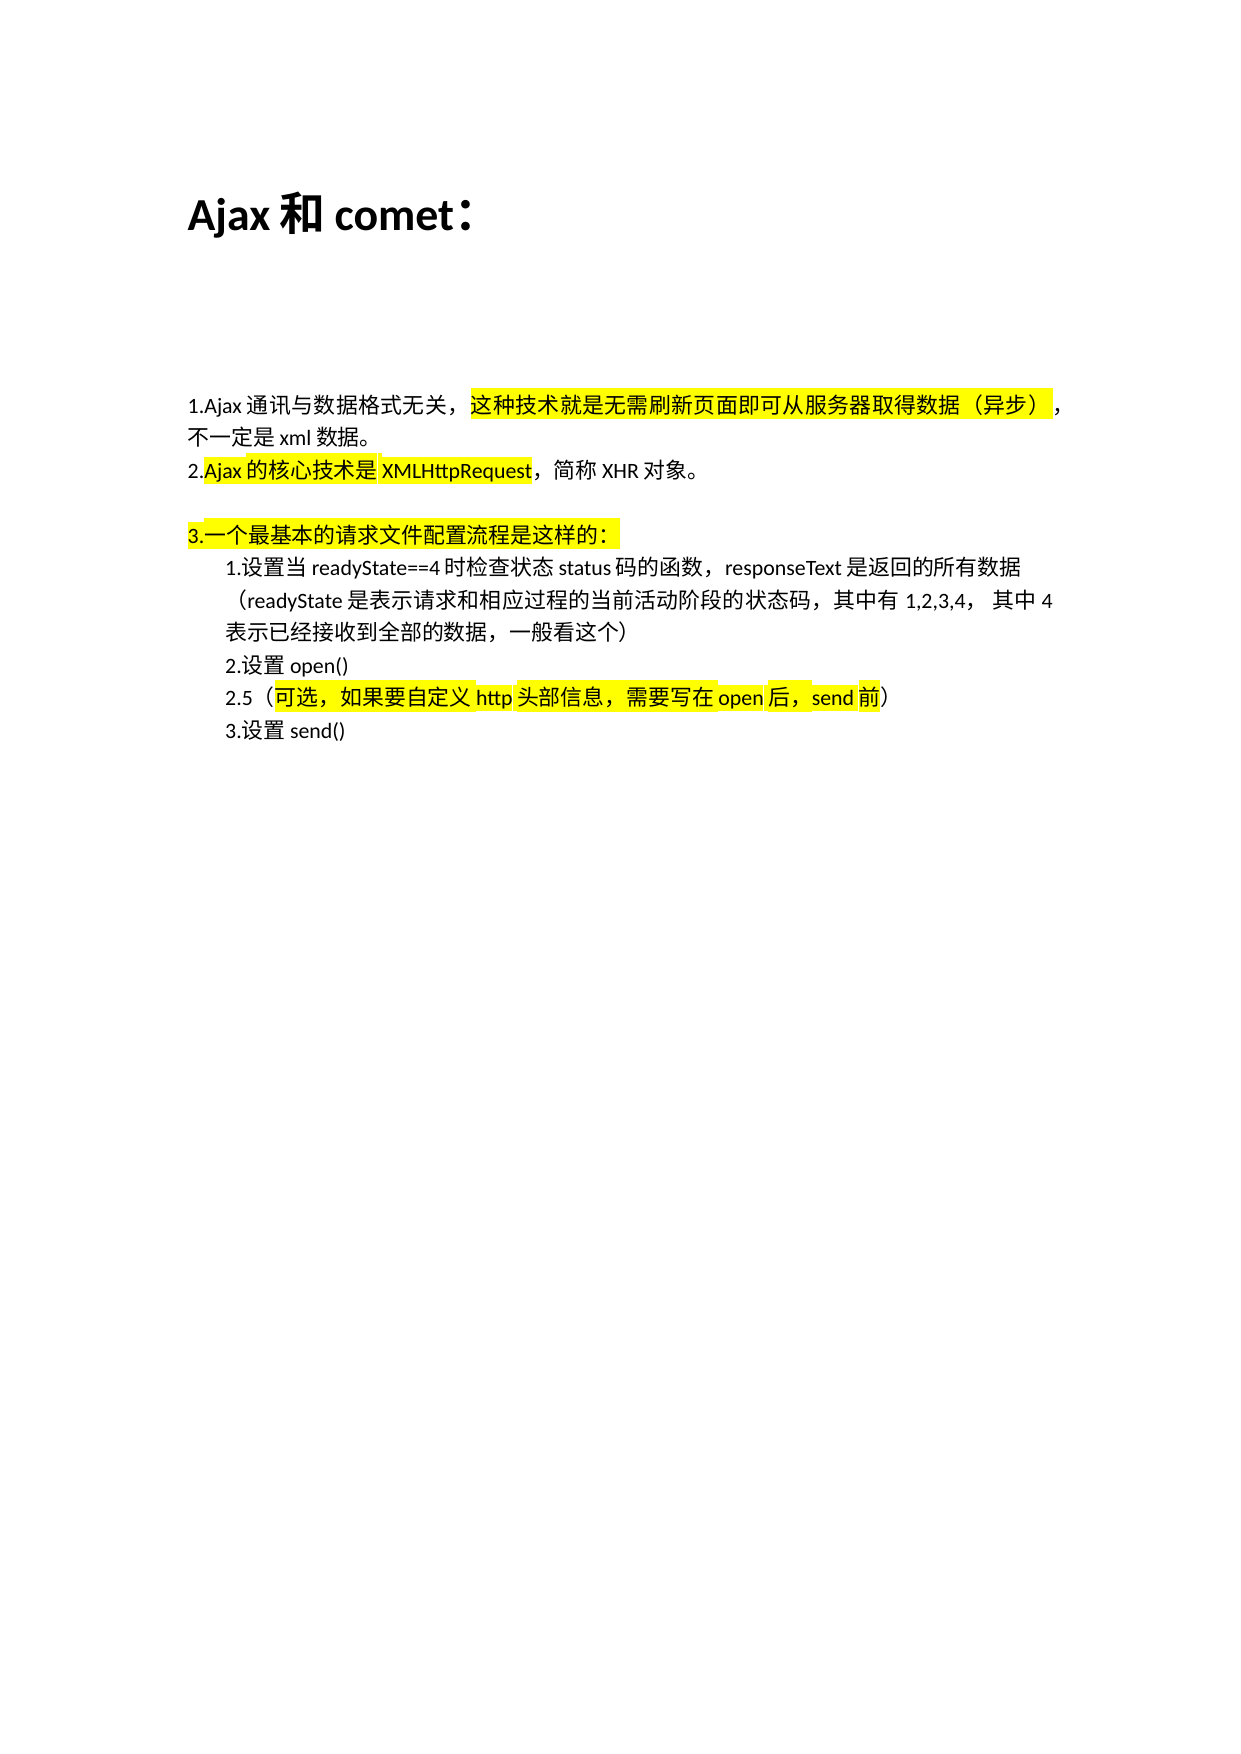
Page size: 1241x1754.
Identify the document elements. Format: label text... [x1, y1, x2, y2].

subtitle Ajax和comet： [187, 162, 1053, 259]
list 2.设置open() [225, 647, 1053, 680]
text 3.一个最基本的请求文件配置流程是这样的： [187, 517, 1053, 550]
list 3.设置send() [225, 712, 1053, 745]
list （readyState是表示请求和相应过程的当前活动阶段的状态码，其中有1,2,3,4， 其中4表示已经接收到全部的数据，一般看这个） [225, 582, 1053, 647]
text 2.Ajax的核心技术是XMLHttpRequest，简称XHR对象。 [187, 452, 1053, 485]
text 1.Ajax通讯与数据格式无关，这种技术就是无需刷新页面即可从服务器取得数据（异步），不一定是xml数据。 [187, 387, 1053, 452]
list 2.5（可选，如果要自定义http头部信息，需要写在open后，send前） [880, 680, 1053, 712]
list 1.设置当readyState==4时检查状态status码的函数，responseText是返回的所有数据 [225, 550, 1053, 582]
